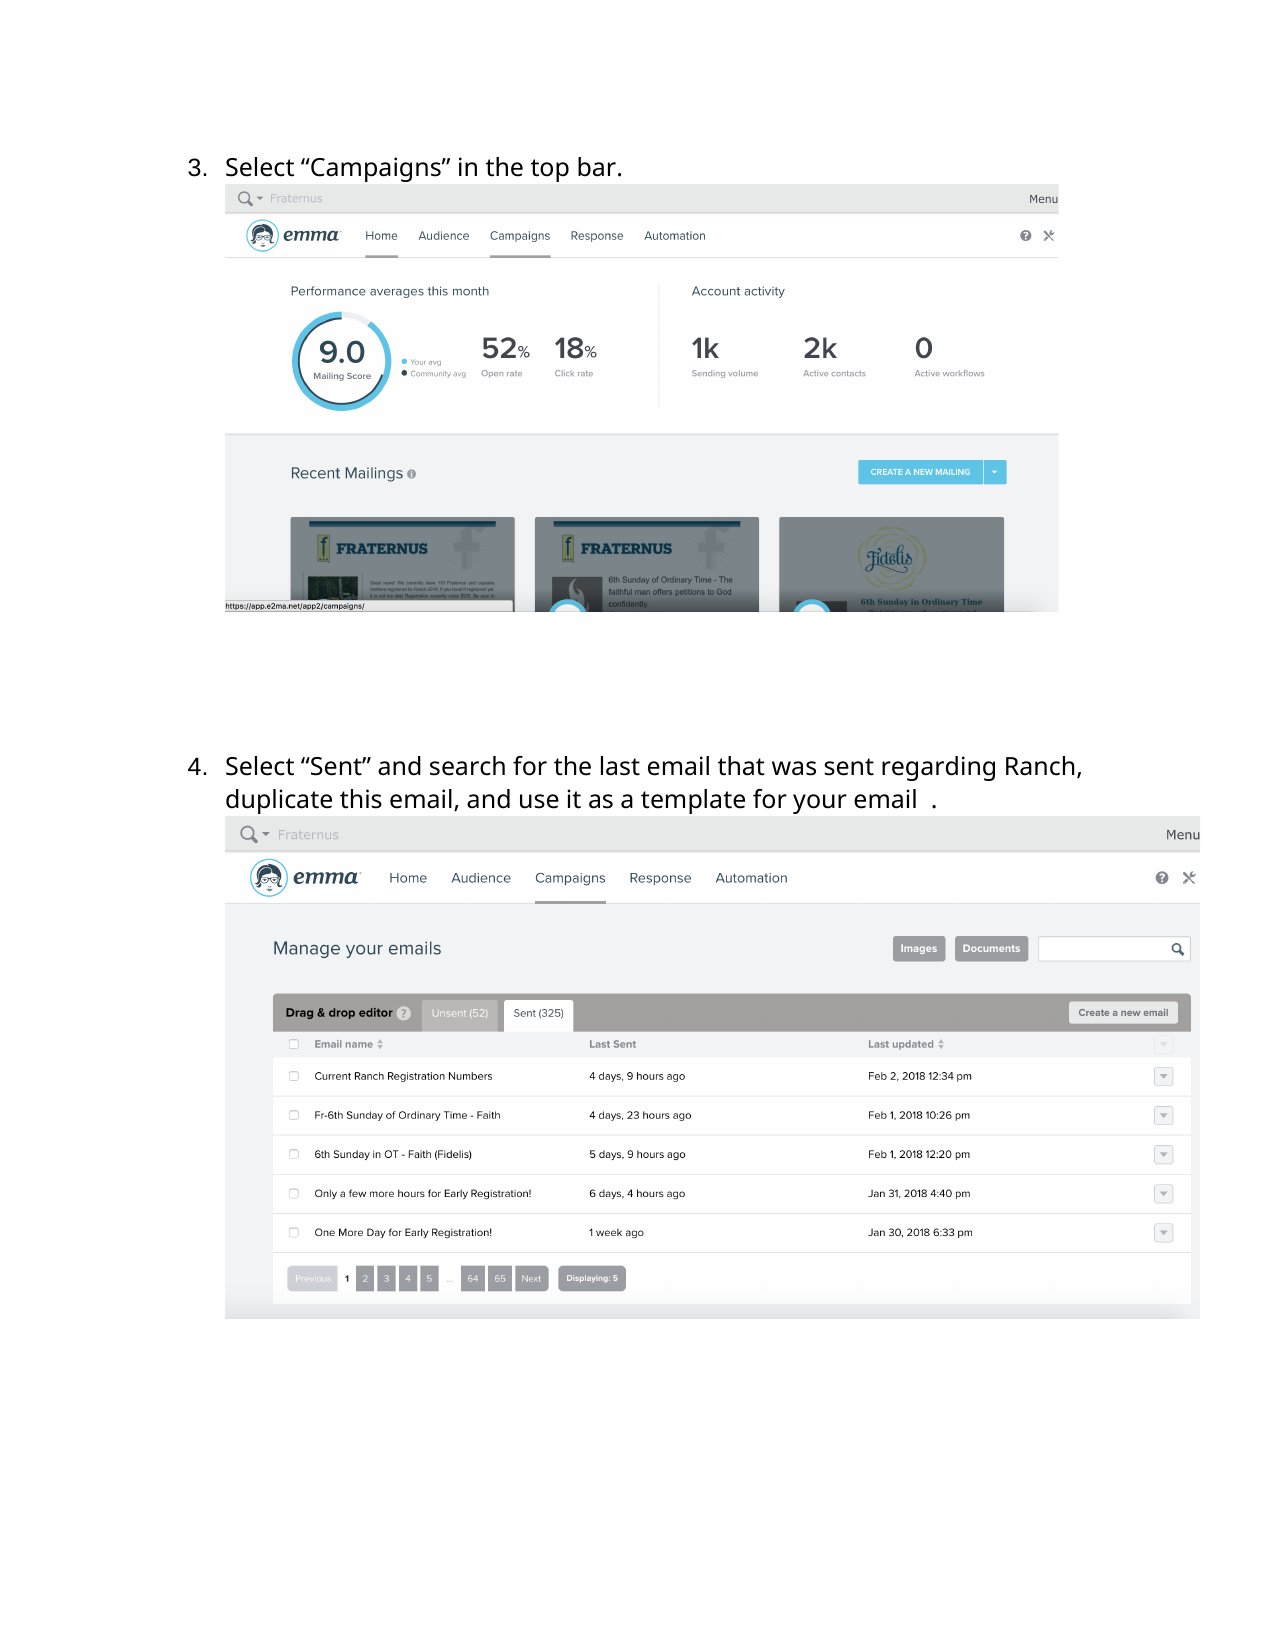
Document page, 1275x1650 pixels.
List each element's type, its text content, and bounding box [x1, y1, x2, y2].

picture [225, 184, 1059, 612]
picture [225, 816, 1200, 1319]
